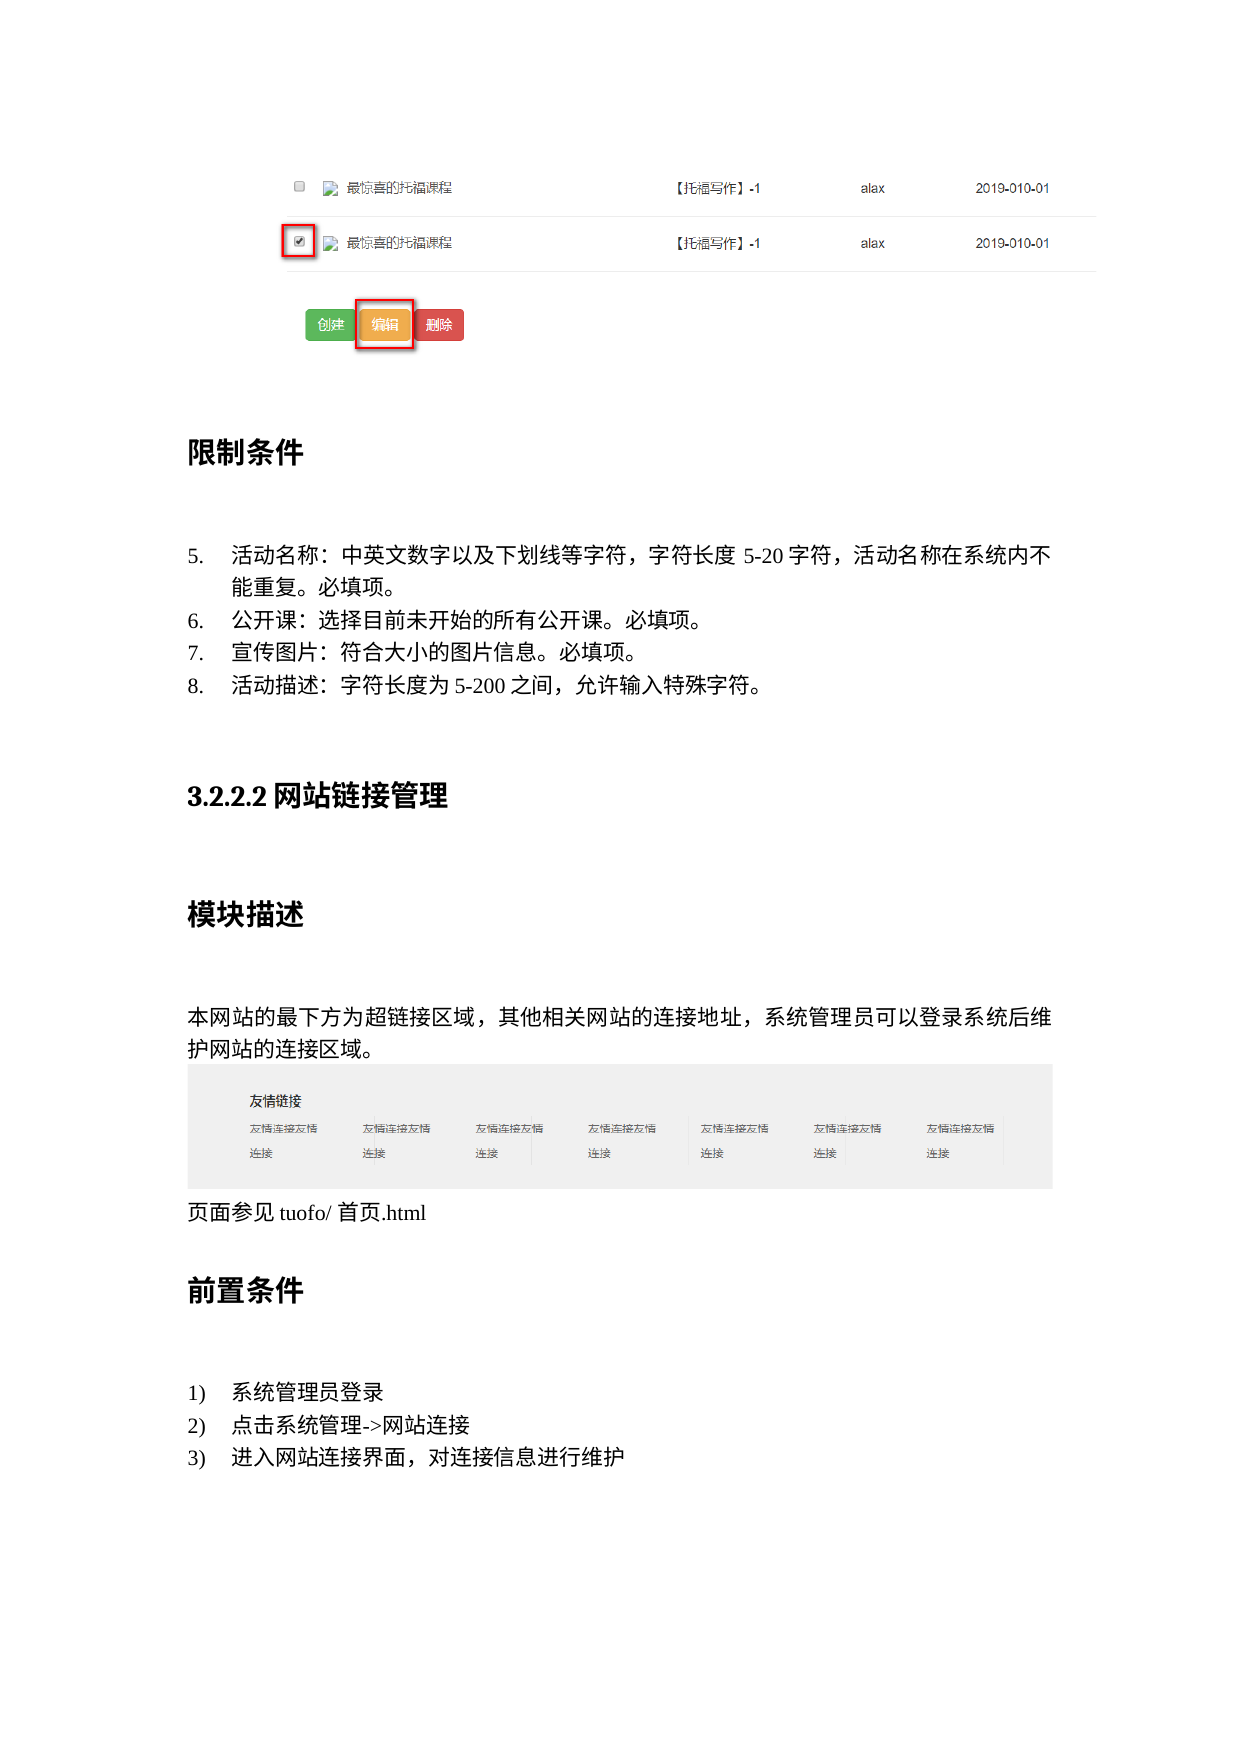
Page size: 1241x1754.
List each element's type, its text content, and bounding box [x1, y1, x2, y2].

list 宣传图片：符合大小的图片信息。必填项。 [187, 635, 1053, 667]
picture [187, 1064, 1053, 1189]
subtitle 3.2.2.2 网站链接管理 [187, 762, 1053, 827]
list 活动名称：中英文数字以及下划线等字符，字符长度5-20字符，活动名称在系统内不能重复。必填项。 [187, 537, 1053, 602]
subtitle 模块描述 [187, 881, 1053, 946]
picture [231, 162, 1097, 382]
subtitle 前置条件 [187, 1256, 1053, 1321]
list 系统管理员登录 [187, 1375, 1053, 1407]
text 本网站的最下方为超链接区域，其他相关网站的连接地址，系统管理员可以登录系统后维护网站的连接区域。 [187, 999, 1053, 1064]
list 进入网站连接界面，对连接信息进行维护 [187, 1440, 1053, 1472]
list 公开课：选择目前未开始的所有公开课。必填项。 [187, 602, 1053, 635]
text 页面参见tuofo/ 首页.html [187, 1194, 1053, 1227]
list 活动描述：字符长度为5-200之间，允许输入特殊字符。 [187, 667, 1053, 700]
subtitle 限制条件 [187, 419, 1053, 484]
list 点击系统管理->网站连接 [187, 1407, 1053, 1440]
